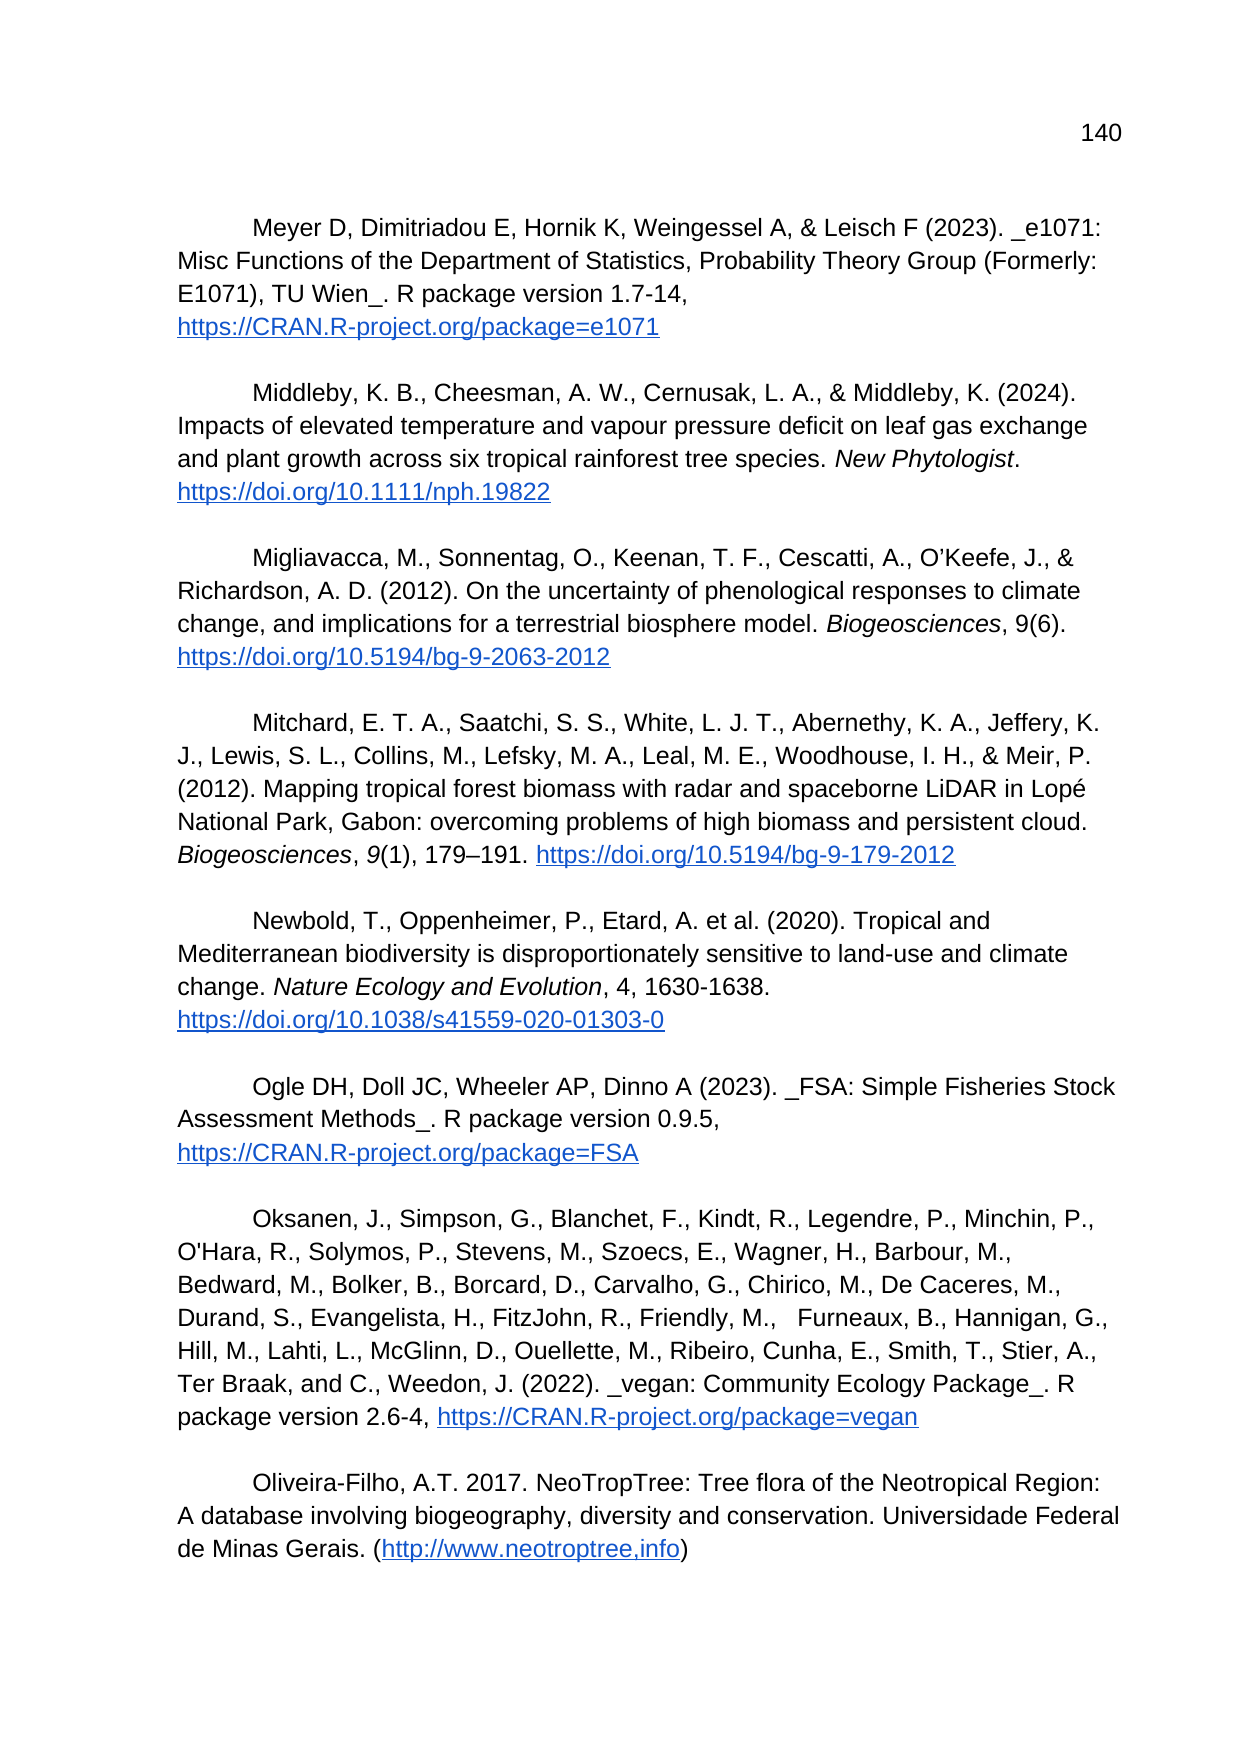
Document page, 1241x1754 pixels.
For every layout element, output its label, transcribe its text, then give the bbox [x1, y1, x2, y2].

text Newbold, T., Oppenheimer, P., Etard, A. et al. (2020). Tropical and Mediterranean biodiversity is disproportionately sensitive to land-use and climate change. Nature Ecology and Evolution, 4, 1630-1638. https://doi.org/10.1038/s41559-020-01303-0 [177, 906, 1122, 1034]
text Migliavacca, M., Sonnentag, O., Keenan, T. F., Cescatti, A., O’Keefe, J., & Richardson, A. D. (2012). On the uncertainty of phenological responses to climate change, and implications for a terrestrial biosphere model. Biogeosciences, 9(6). https://doi.org/10.5194/bg-9-2063-2012 [177, 543, 1122, 671]
text Oliveira-Filho, A.T. 2017. NeoTropTree: Tree flora of the Neotropical Region: A database involving biogeography, diversity and conservation. Universidade Federal de Minas Gerais. (http://www.neotroptree,info) [177, 1468, 1122, 1562]
text Ogle DH, Doll JC, Wheeler AP, Dinno A (2023). _FSA: Simple Fisheries Stock Assessment Methods_. R package version 0.9.5, https://CRAN.R-project.org/package=FSA [177, 1071, 1122, 1166]
text Meyer D, Dimitriadou E, Hornik K, Weingessel A, & Leisch F (2023). _e1071: Misc Functions of the Department of Statistics, Probability Theory Group (Formerly: E1071), TU Wien_. R package version 1.7-14, https://CRAN.R-project.org/package=e1071 [177, 213, 1122, 341]
text Middleby, K. B., Cheesman, A. W., Cernusak, L. A., & Middleby, K. (2024). Impacts of elevated temperature and vapour pressure deficit on leaf gas exchange and plant growth across six tropical rainforest tree species. New Phytologist. https://doi.org/10.1111/nph.19822 [177, 378, 1122, 506]
text Mitchard, E. T. A., Saatchi, S. S., White, L. J. T., Abernethy, K. A., Jeffery, K. J., Lewis, S. L., Collins, M., Lefsky, M. A., Leal, M. E., Woodhouse, I. H., & Meir, P. (2012). Mapping tropical forest biomass with radar and spaceborne LiDAR in Lopé National Park, Gabon: overcoming problems of high biomass and persistent cloud. Biogeosciences, 9(1), 179–191. https://doi.org/10.5194/bg-9-179-2012 [177, 708, 1122, 869]
text Oksanen, J., Simpson, G., Blanchet, F., Kindt, R., Legendre, P., Minchin, P., O'Hara, R., Solymos, P., Stevens, M., Szoecs, E., Wagner, H., Barbour, M., Bedward, M., Bolker, B., Borcard, D., Carvalho, G., Chirico, M., De Caceres, M., Durand, S., Evangelista, H., FitzJohn, R., Friendly, M., Furneaux, B., Hannigan, G., Hill, M., Lahti, L., McGlinn, D., Ouellette, M., Ribeiro, Cunha, E., Smith, T., Stier, A., Ter Braak, and C., Weedon, J. (2022). _vegan: Community Ecology Package_. R package version 2.6-4, https://CRAN.R-project.org/package=vegan [177, 1203, 1122, 1430]
